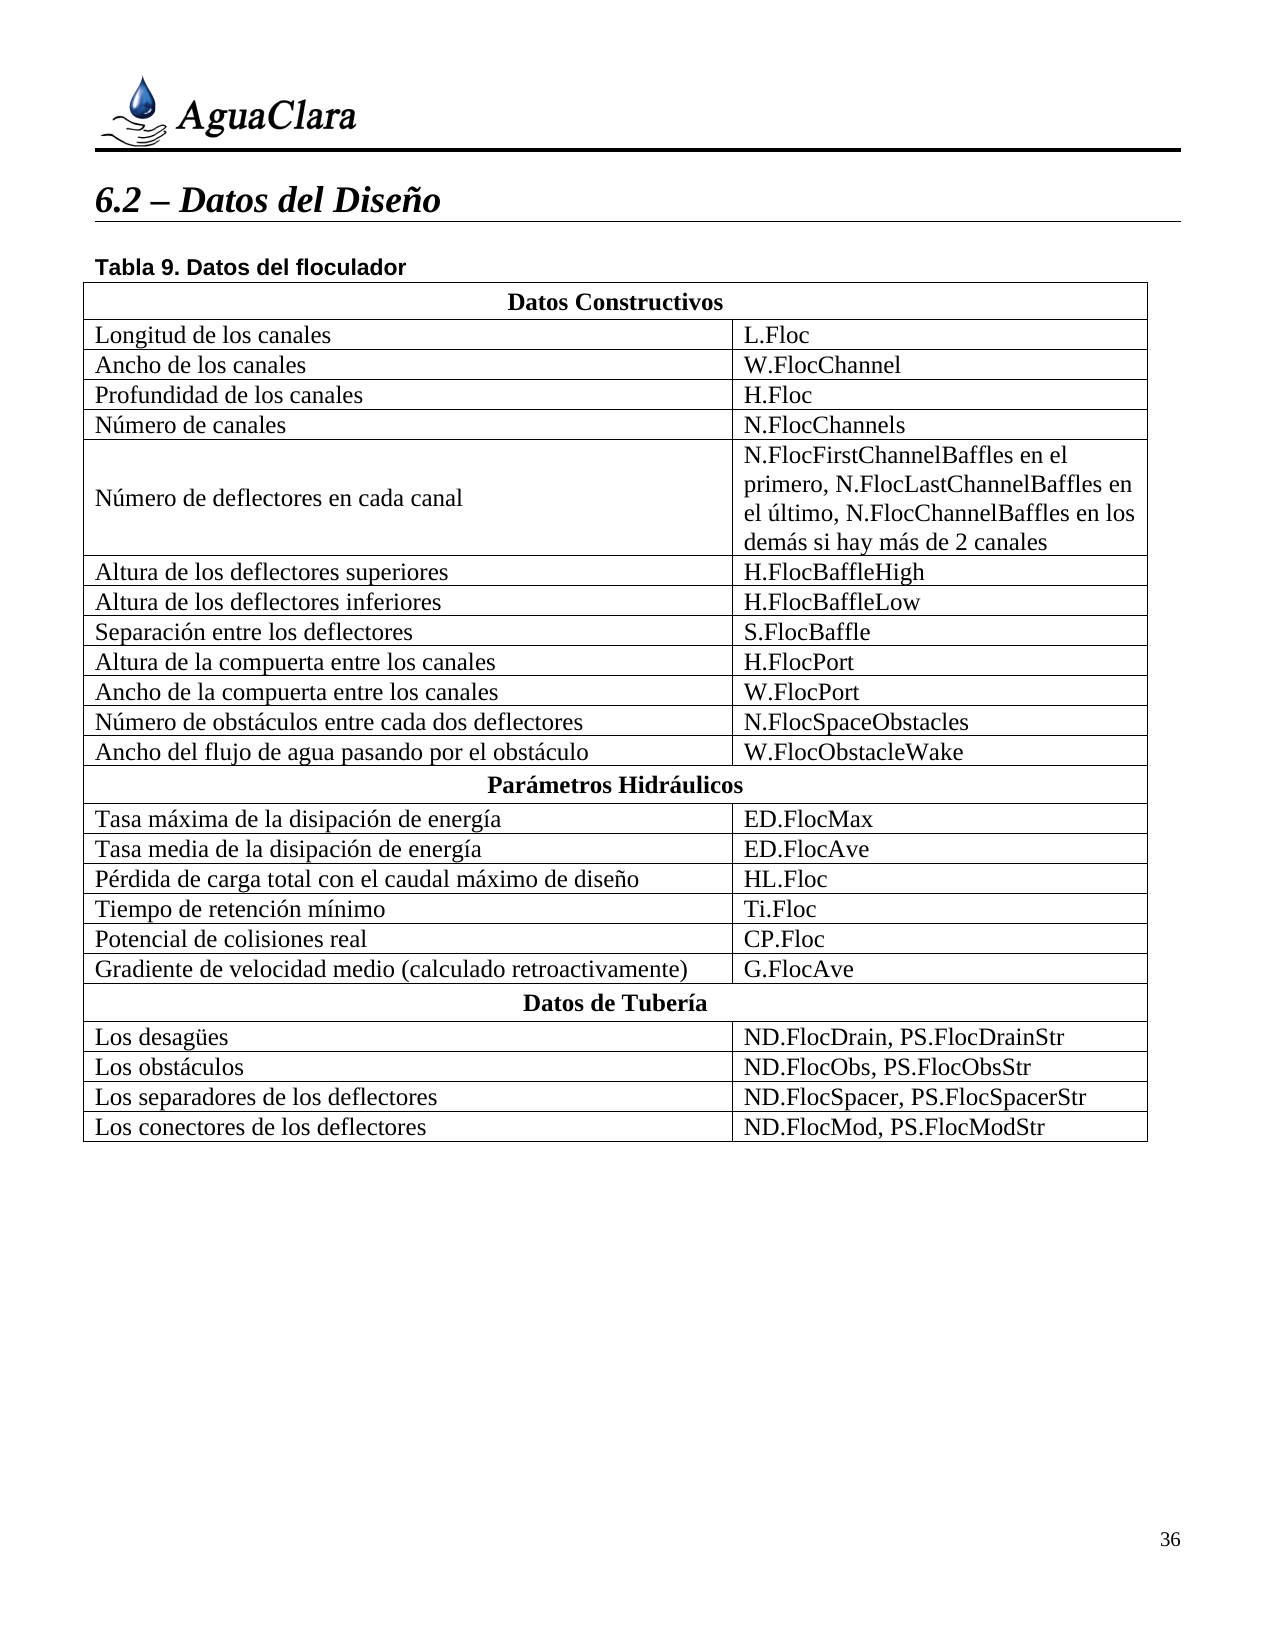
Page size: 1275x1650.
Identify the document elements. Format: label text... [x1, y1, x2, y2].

table_cell H.Floc [733, 380, 1147, 409]
table_cell ED.FlocMax [733, 804, 1147, 833]
table_cell Pérdida de carga total con el caudal máximo de diseño [84, 864, 732, 893]
table_cell N.FlocChannels [733, 410, 1147, 439]
table_cell L.Floc [733, 320, 1147, 349]
table_cell H.FlocBaffleLow [733, 586, 1147, 615]
table_cell Ancho del flujo de agua pasando por el obstáculo [84, 736, 732, 765]
table_cell Altura de la compuerta entre los canales [84, 646, 732, 675]
table_cell Altura de los deflectores inferiores [84, 586, 732, 615]
table_cell Los desagües [84, 1022, 732, 1051]
table_cell S.FlocBaffle [733, 616, 1147, 645]
table_cell Los conectores de los deflectores [84, 1112, 732, 1141]
table_cell Ti.Floc [733, 894, 1147, 923]
table_cell W.FlocChannel [733, 350, 1147, 379]
table_cell Número de canales [84, 410, 732, 439]
table_cell ND.FlocSpacer, PS.FlocSpacerStr [733, 1082, 1147, 1111]
table_cell ND.FlocDrain, PS.FlocDrainStr [733, 1022, 1147, 1051]
table_cell HL.Floc [733, 864, 1147, 893]
table_cell N.FlocFirstChannelBaffles en el primero, N.FlocLastChannelBaffles en el último, N.FlocChannelBaffles en los demás si hay más de 2 canales [733, 440, 1147, 555]
subtitle – Datos del Diseño [94, 177, 1181, 222]
table_cell ED.FlocAve [733, 834, 1147, 863]
table_cell ND.FlocObs, PS.FlocObsStr [733, 1052, 1147, 1081]
table_cell Longitud de los canales [84, 320, 732, 349]
table_cell W.FlocPort [733, 676, 1147, 705]
table_cell CP.Floc [733, 924, 1147, 953]
table_cell Ancho de los canales [84, 350, 732, 379]
table_cell Potencial de colisiones real [84, 924, 732, 953]
table_cell H.FlocBaffleHigh [733, 556, 1147, 585]
picture [94, 75, 373, 148]
table_header Datos Constructivos [84, 283, 1147, 319]
table_cell Ancho de la compuerta entre los canales [84, 676, 732, 705]
table_cell Número de obstáculos entre cada dos deflectores [84, 706, 732, 735]
table_cell Los obstáculos [84, 1052, 732, 1081]
table_cell H.FlocPort [733, 646, 1147, 675]
table_cell Tiempo de retención mínimo [84, 894, 732, 923]
table_cell Tasa máxima de la disipación de energía [84, 804, 732, 833]
table_cell Altura de los deflectores superiores [84, 556, 732, 585]
table_cell Gradiente de velocidad medio (calculado retroactivamente) [84, 954, 732, 983]
table_cell ND.FlocMod, PS.FlocModStr [733, 1112, 1147, 1141]
table_cell N.FlocSpaceObstacles [733, 706, 1147, 735]
table_cell Los separadores de los deflectores [84, 1082, 732, 1111]
table_cell Separación entre los deflectores [84, 616, 732, 645]
text Tabla 9. Datos del floculador [94, 253, 1181, 280]
table_cell Profundidad de los canales [84, 380, 732, 409]
table_cell Número de deflectores en cada canal [84, 440, 732, 555]
table_cell Tasa media de la disipación de energía [84, 834, 732, 863]
table_cell Datos de Tubería [84, 984, 1147, 1021]
table_cell W.FlocObstacleWake [733, 736, 1147, 765]
table_cell G.FlocAve [733, 954, 1147, 983]
table_cell Parámetros Hidráulicos [84, 766, 1147, 803]
